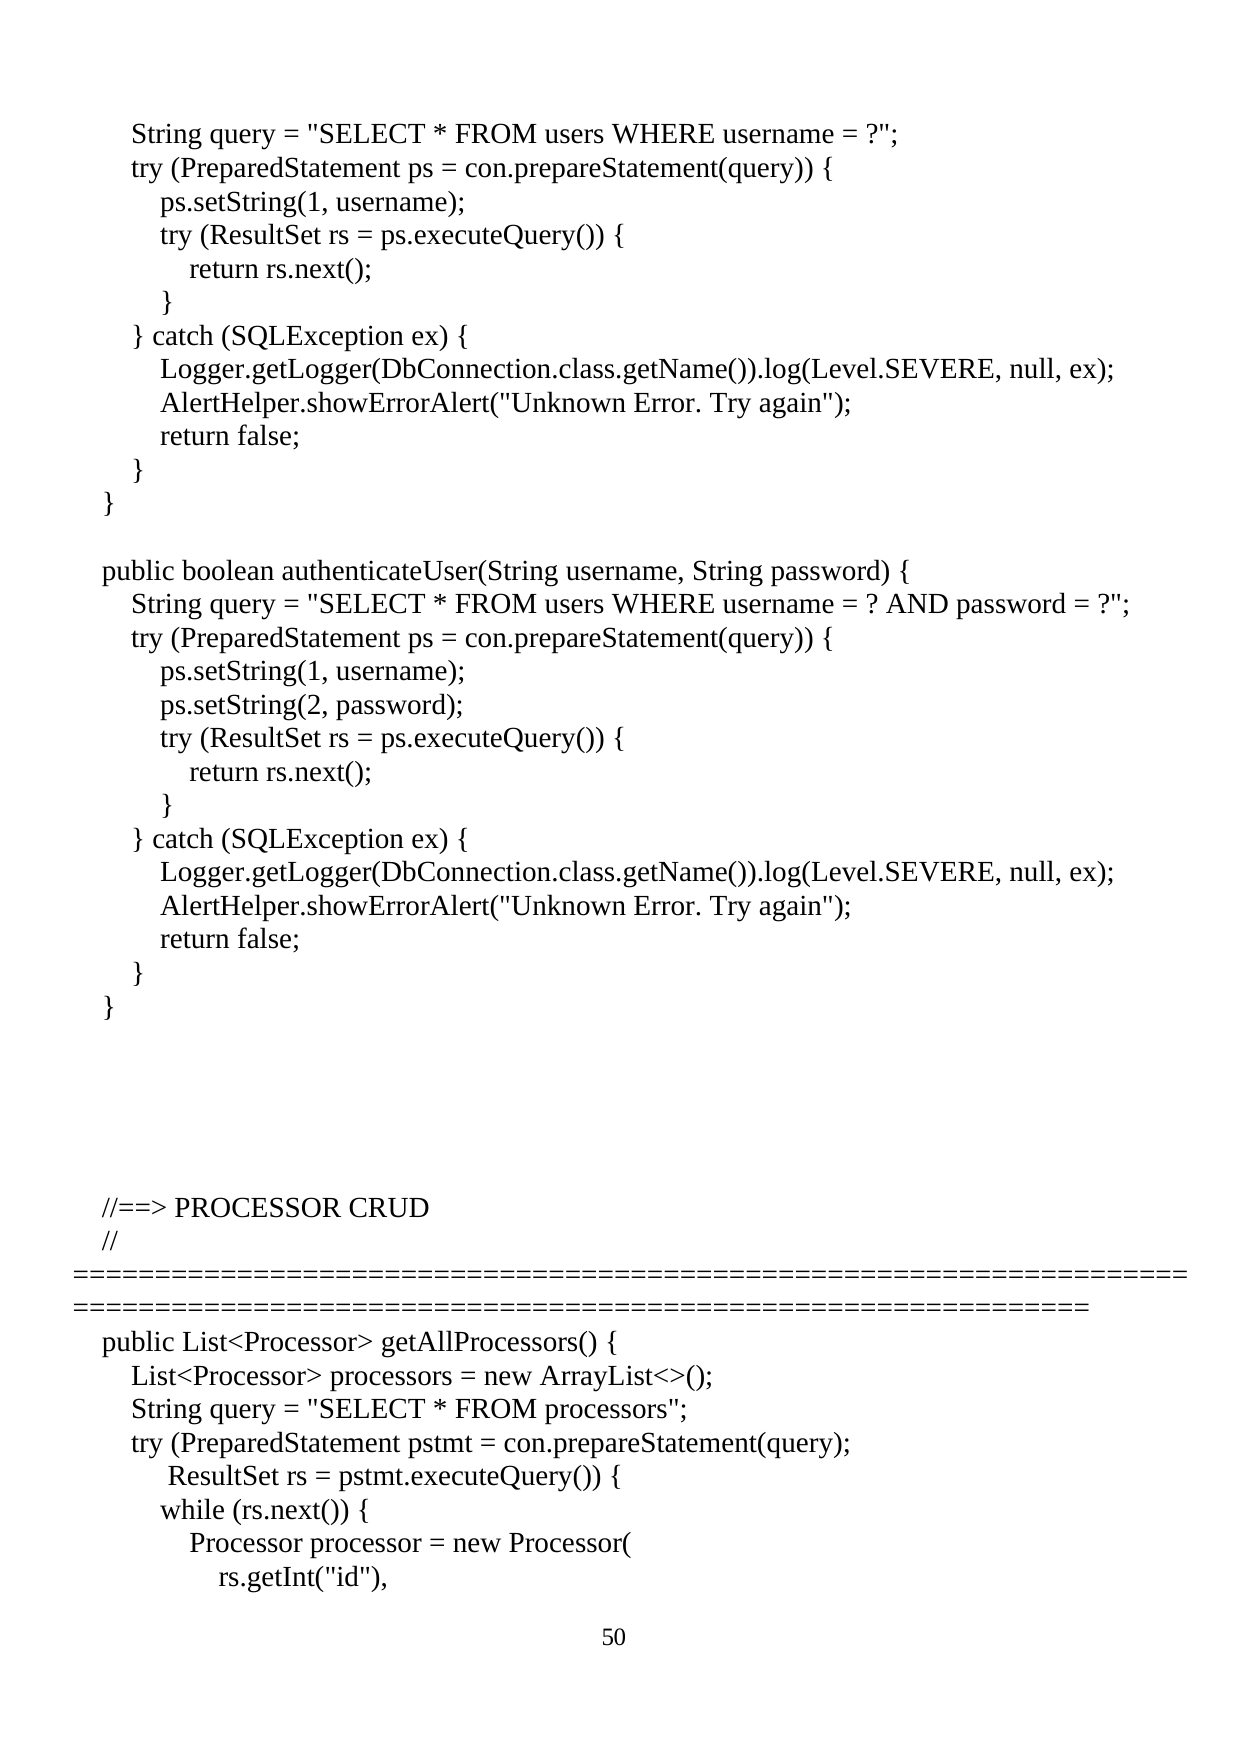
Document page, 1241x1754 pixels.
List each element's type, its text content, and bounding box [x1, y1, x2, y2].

text // ================================================================================================================================== [72, 1223, 1192, 1324]
text } [72, 955, 1192, 989]
text String query = "SELECT * FROM processors"; [72, 1391, 1192, 1425]
text } catch (SQLException ex) { [72, 318, 1192, 351]
text } [72, 452, 1192, 486]
text } [72, 989, 1192, 1022]
text return rs.next(); [72, 251, 1192, 284]
text String query = "SELECT * FROM users WHERE username = ?"; [72, 117, 1192, 150]
text ResultSet rs = pstmt.executeQuery()) { [72, 1458, 1192, 1492]
text ps.setString(2, password); [72, 687, 1192, 720]
text ps.setString(1, username); [72, 653, 1192, 687]
text } [72, 486, 1192, 519]
text List<Processor> processors = new ArrayList<>(); [72, 1358, 1192, 1391]
text ps.setString(1, username); [72, 184, 1192, 217]
text Logger.getLogger(DbConnection.class.getName()).log(Level.SEVERE, null, ex); [72, 351, 1192, 385]
text Processor processor = new Processor( [72, 1525, 1192, 1559]
text try (ResultSet rs = ps.executeQuery()) { [72, 217, 1192, 251]
text while (rs.next()) { [72, 1492, 1192, 1525]
text AlertHelper.showErrorAlert("Unknown Error. Try again"); [72, 385, 1192, 418]
text return rs.next(); [72, 754, 1192, 787]
text } [72, 284, 1192, 318]
text try (PreparedStatement ps = con.prepareStatement(query)) { [72, 150, 1192, 184]
text rs.getInt("id"), [72, 1559, 1192, 1592]
text } catch (SQLException ex) { [72, 821, 1192, 854]
text Logger.getLogger(DbConnection.class.getName()).log(Level.SEVERE, null, ex); [72, 854, 1192, 888]
text try (PreparedStatement pstmt = con.prepareStatement(query); [72, 1425, 1192, 1458]
text try (PreparedStatement ps = con.prepareStatement(query)) { [72, 620, 1192, 653]
text public List<Processor> getAllProcessors() { [72, 1324, 1192, 1358]
text //==> PROCESSOR CRUD [72, 1190, 1192, 1223]
text public boolean authenticateUser(String username, String password) { [72, 553, 1192, 586]
text } [72, 787, 1192, 821]
text try (ResultSet rs = ps.executeQuery()) { [72, 720, 1192, 754]
text return false; [72, 922, 1192, 955]
text return false; [72, 418, 1192, 452]
text AlertHelper.showErrorAlert("Unknown Error. Try again"); [72, 888, 1192, 922]
text String query = "SELECT * FROM users WHERE username = ? AND password = ?"; [72, 586, 1192, 620]
